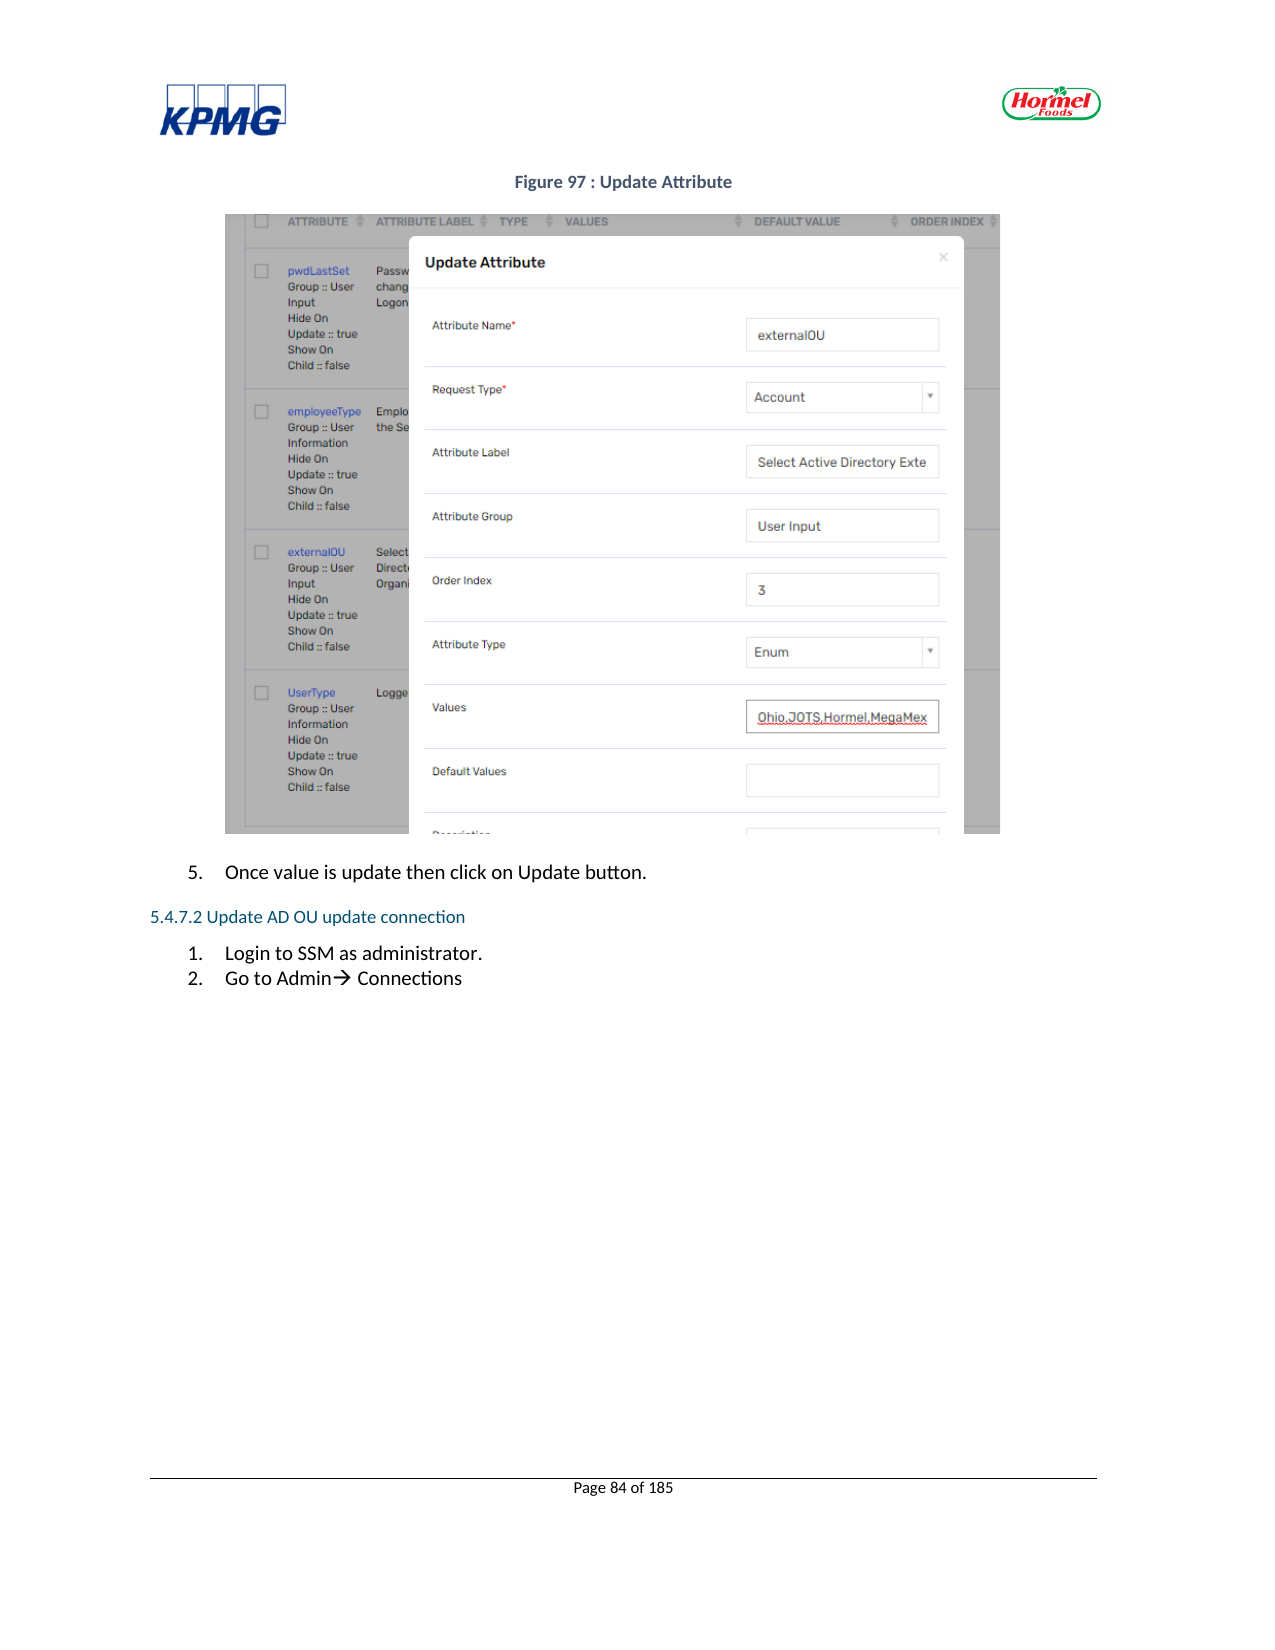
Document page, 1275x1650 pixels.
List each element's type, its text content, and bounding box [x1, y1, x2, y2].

list Go to Admin Connections [187, 965, 1097, 991]
picture [988, 77, 1114, 140]
picture [225, 214, 1001, 834]
picture [150, 75, 302, 146]
list Once value is update then click on Update button. [187, 859, 1097, 884]
list Login to SSM as administrator. [187, 940, 1097, 965]
subtitle Update AD OU update connection [150, 905, 1097, 928]
picture [167, 914, 173, 923]
text Figure 97 : Update Attribute [150, 171, 1097, 194]
